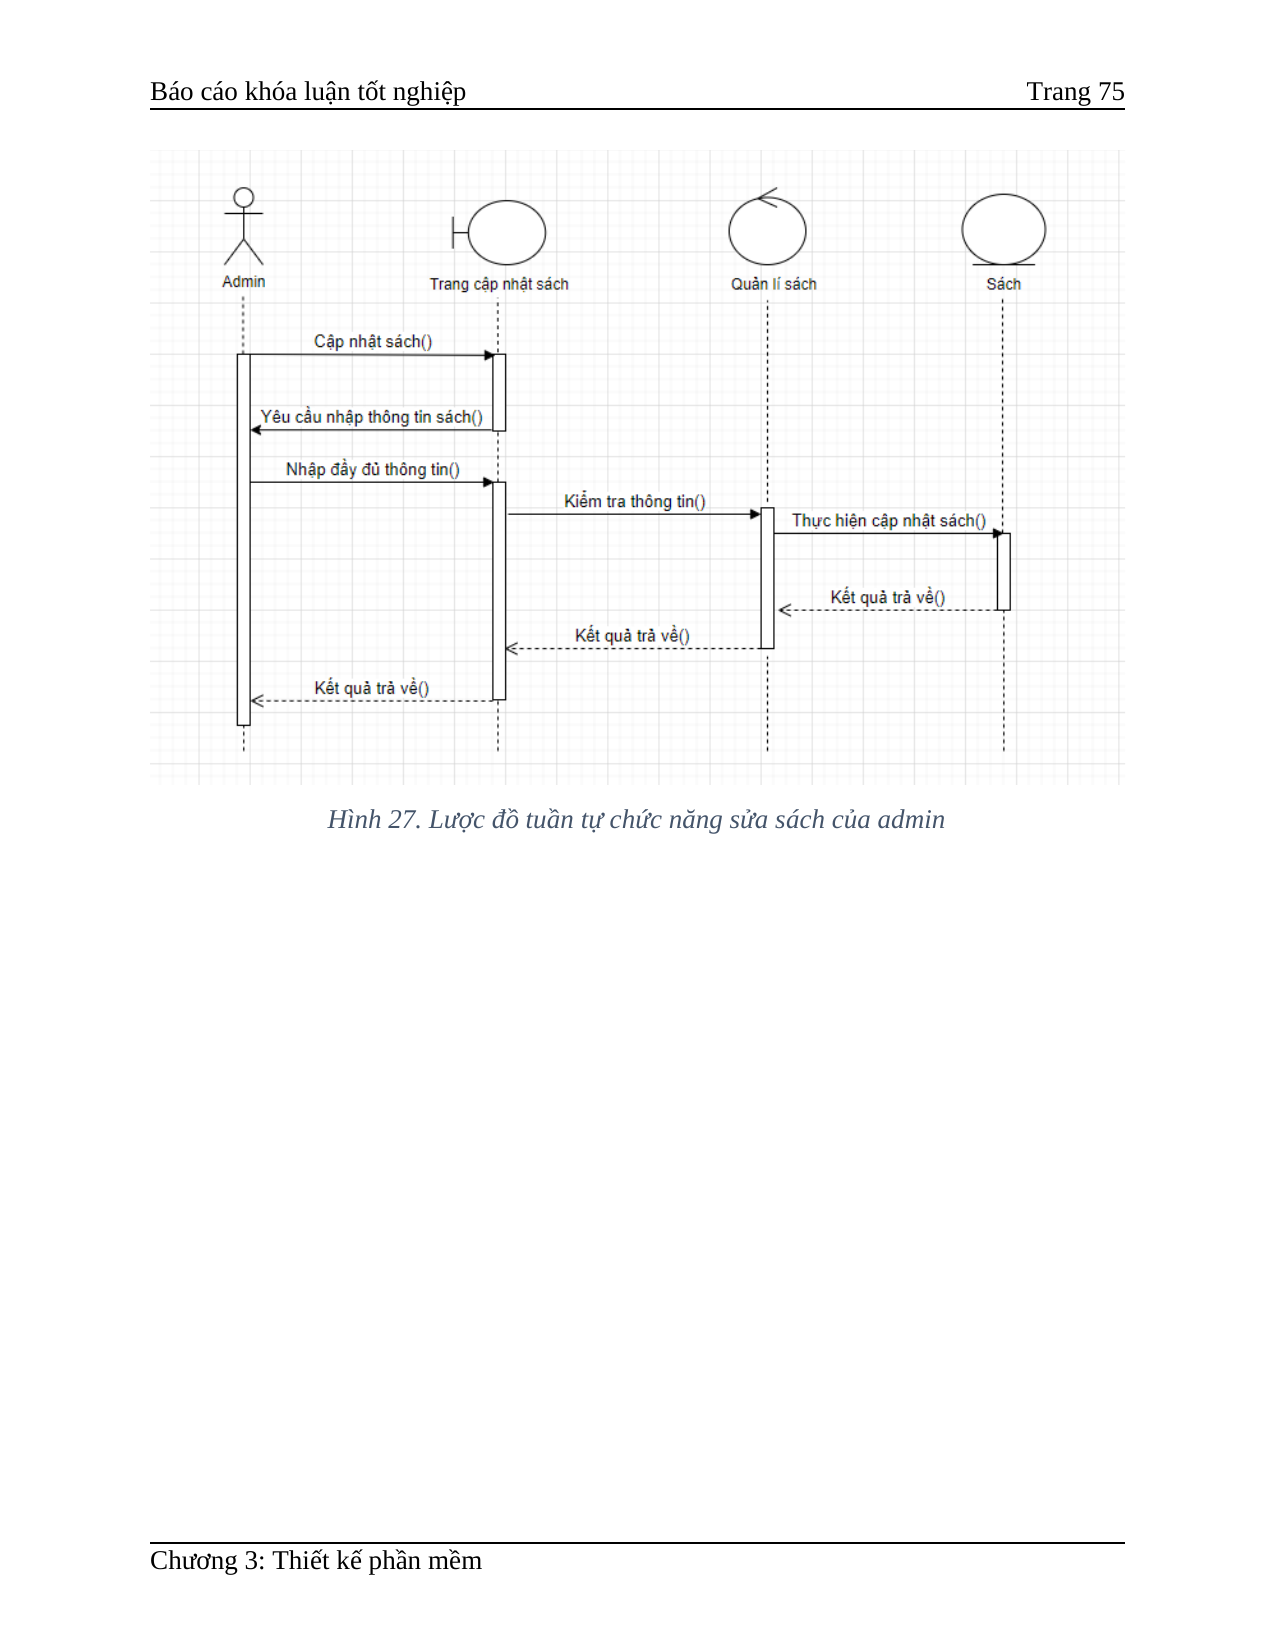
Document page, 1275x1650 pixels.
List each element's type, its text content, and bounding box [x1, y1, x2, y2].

picture [150, 150, 1125, 785]
